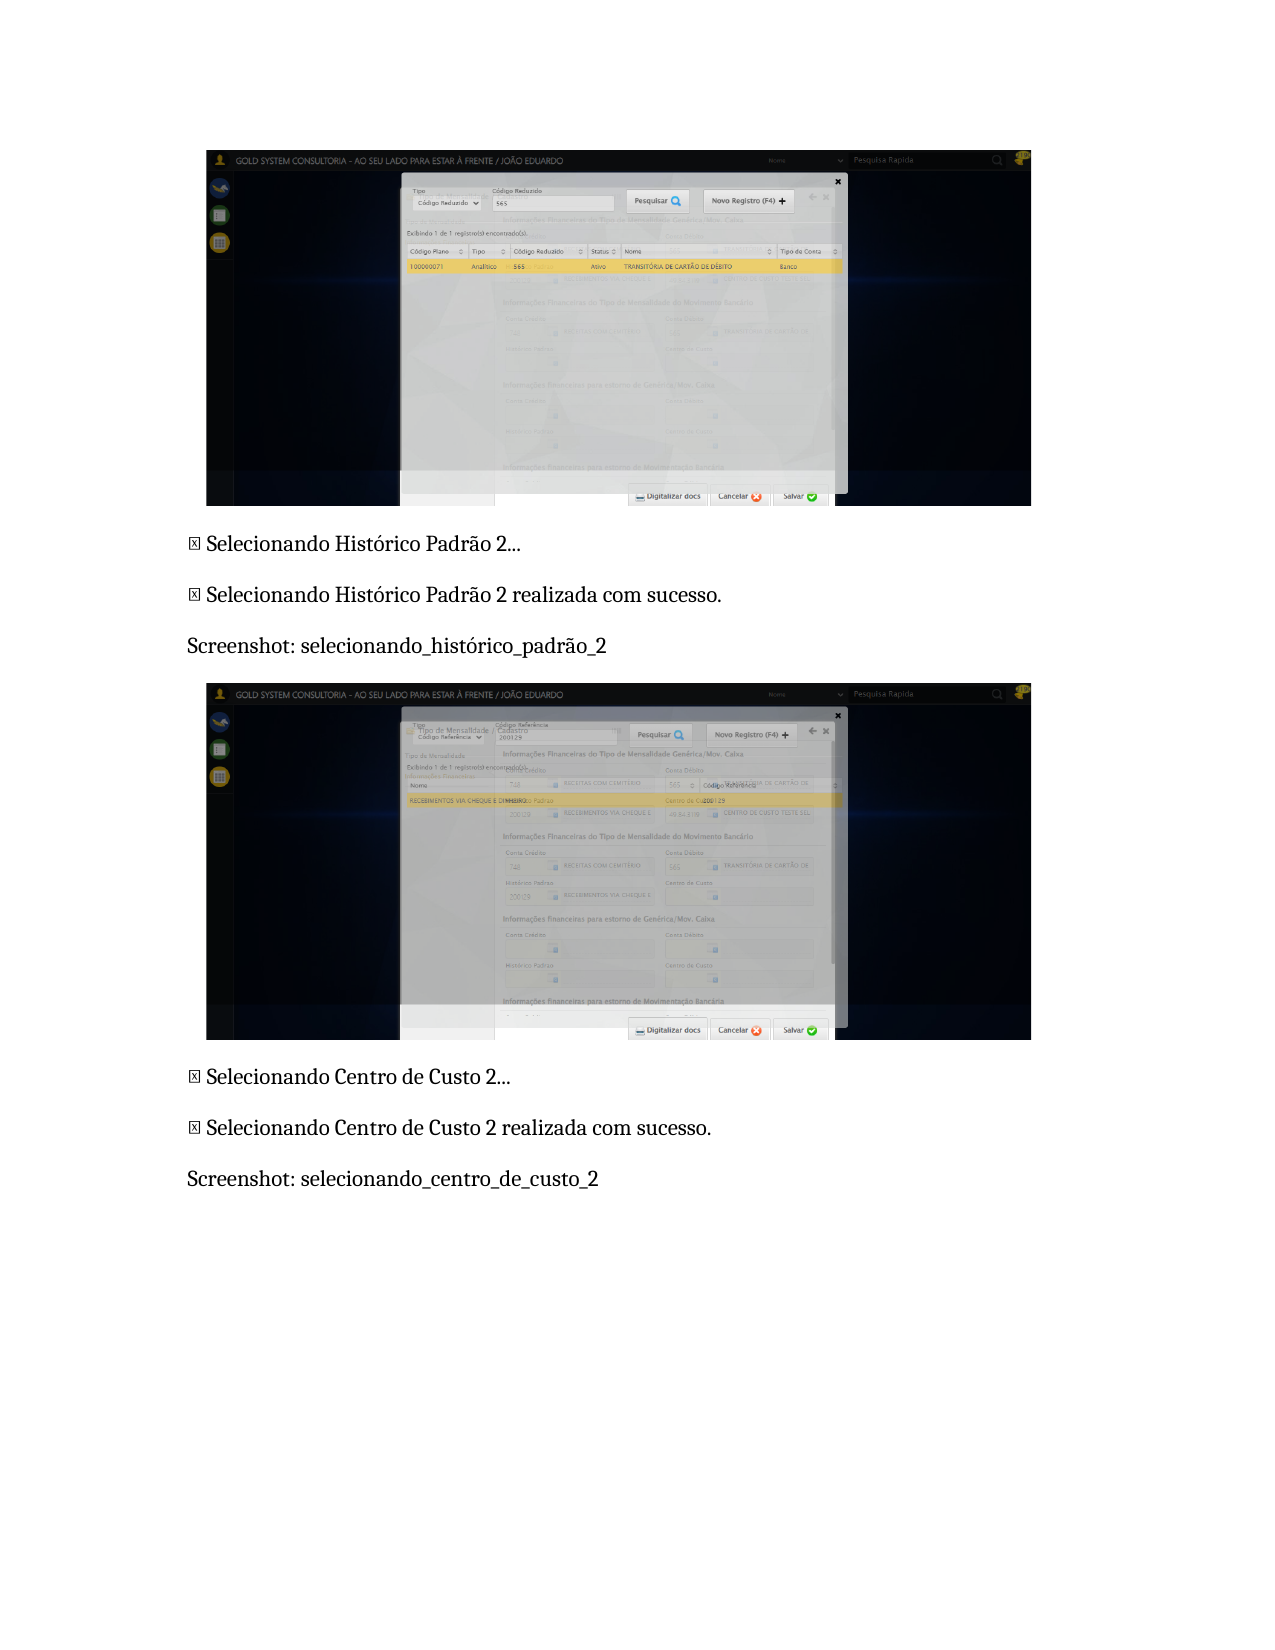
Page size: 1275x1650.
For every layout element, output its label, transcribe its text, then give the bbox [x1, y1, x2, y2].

text 🔄 Selecionando Histórico Padrão 2... [187, 530, 1087, 557]
text ✅ Selecionando Centro de Custo 2 realizada com sucesso. [187, 1115, 1087, 1141]
picture [206, 683, 1032, 1040]
picture [206, 150, 1032, 506]
text Screenshot: selecionando_histórico_padrão_2 [187, 632, 1087, 659]
text ✅ Selecionando Histórico Padrão 2 realizada com sucesso. [187, 581, 1087, 608]
text 🔄 Selecionando Centro de Custo 2... [187, 1064, 1087, 1090]
text Screenshot: selecionando_centro_de_custo_2 [187, 1166, 1087, 1192]
